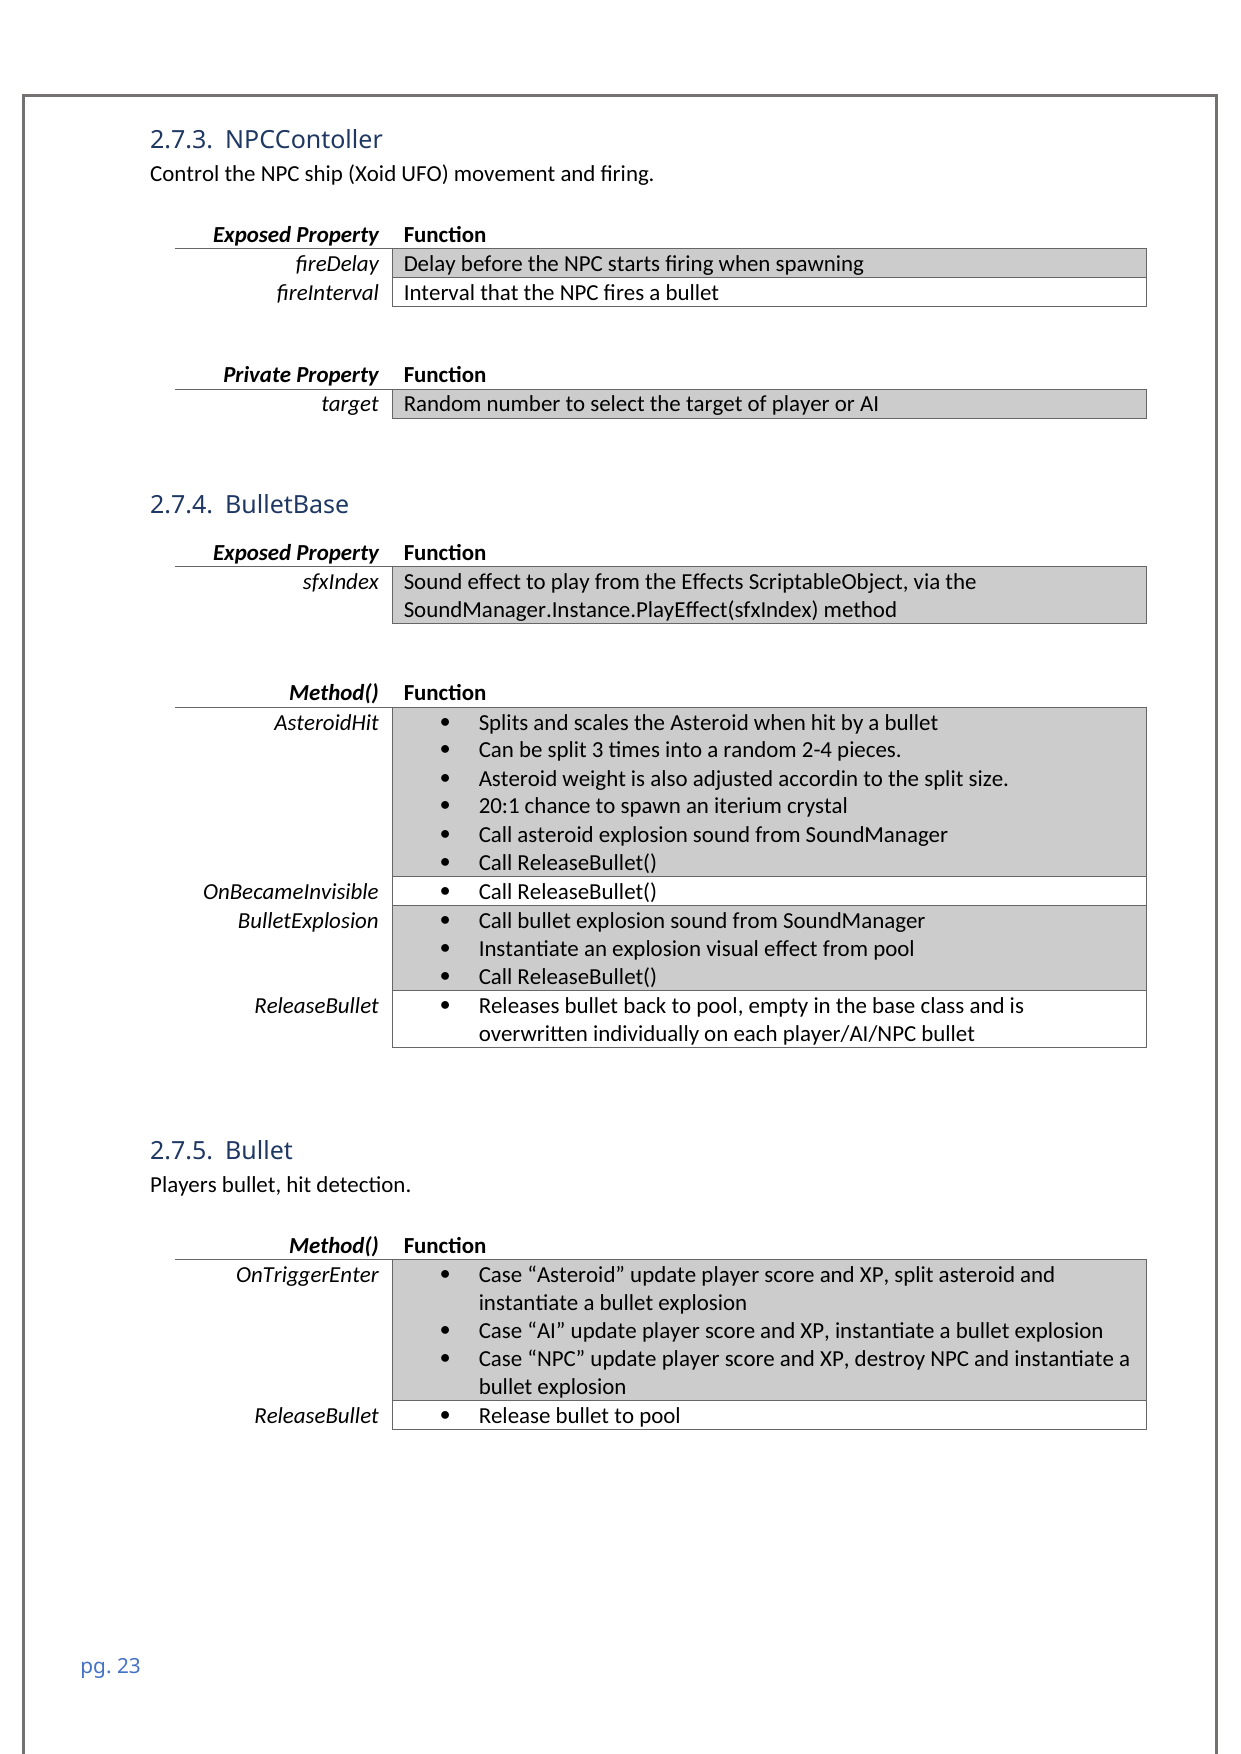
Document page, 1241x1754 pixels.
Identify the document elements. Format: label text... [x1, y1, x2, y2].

table_header Function [392, 361, 1146, 388]
table_cell Call bullet explosion sound from SoundManager Instantiate an explosion visual effect from pool Call ReleaseBullet() [393, 906, 1146, 990]
table_cell OnTriggerEnter [175, 1260, 392, 1400]
table_cell Release bullet to pool [393, 1401, 1146, 1429]
table_header Function [392, 1231, 1146, 1259]
table_cell ReleaseBullet [175, 1400, 392, 1429]
table_cell sfxIndex [175, 567, 392, 623]
table_cell Interval that the NPC fires a bullet [393, 278, 1146, 306]
table_cell fireInterval [175, 277, 392, 306]
subtitle Bullet [150, 1133, 1165, 1167]
table_header Exposed Property [175, 538, 392, 566]
table_cell AsteroidHit [175, 708, 392, 876]
table_cell BulletExplosion [175, 905, 392, 990]
table_cell Random number to select the target of player or AI [393, 390, 1146, 418]
table_header Method() [175, 1231, 392, 1259]
table_cell Call ReleaseBullet() [393, 877, 1146, 905]
table_cell Delay before the NPC starts firing when spawning [393, 249, 1146, 277]
table_cell Sound effect to play from the Effects ScriptableObject, via the SoundManager.Instance.PlayEffect(sfxIndex) method [393, 567, 1146, 623]
table_cell Releases bullet back to pool, empty in the base class and is overwritten individually on each player/AI/NPC bullet [393, 991, 1146, 1047]
table_cell target [175, 390, 392, 418]
text Control the NPC ship (Xoid UFO) movement and firing. [150, 159, 1165, 187]
table_header Exposed Property [175, 220, 392, 248]
table_header Private Property [175, 361, 392, 388]
table_cell OnBecameInvisible [175, 876, 392, 905]
table_cell Splits and scales the Asteroid when hit by a bullet Can be split 3 times into a random 2-4 pieces. Asteroid weight is also adjusted accordin to the split size. 20:1 chance to spawn an iterium crystal Call asteroid explosion sound from SoundManager Call ReleaseBullet() [393, 708, 1146, 876]
table_cell fireDelay [175, 249, 392, 277]
table_cell Case “Asteroid” update player score and XP, split asteroid and instantiate a bullet explosion Case “AI” update player score and XP, instantiate a bullet explosion Case “NPC” update player score and XP, destroy NPC and instantiate a bullet explosion [393, 1260, 1146, 1400]
subtitle NPCContoller [150, 122, 1165, 156]
text Players bullet, hit detection. [150, 1170, 1165, 1198]
table_header Function [392, 220, 1146, 248]
subtitle BulletBase [150, 487, 1165, 521]
table_header Function [392, 679, 1146, 707]
table_header Method() [175, 679, 392, 707]
table_header Function [392, 538, 1146, 566]
table_cell ReleaseBullet [175, 990, 392, 1047]
